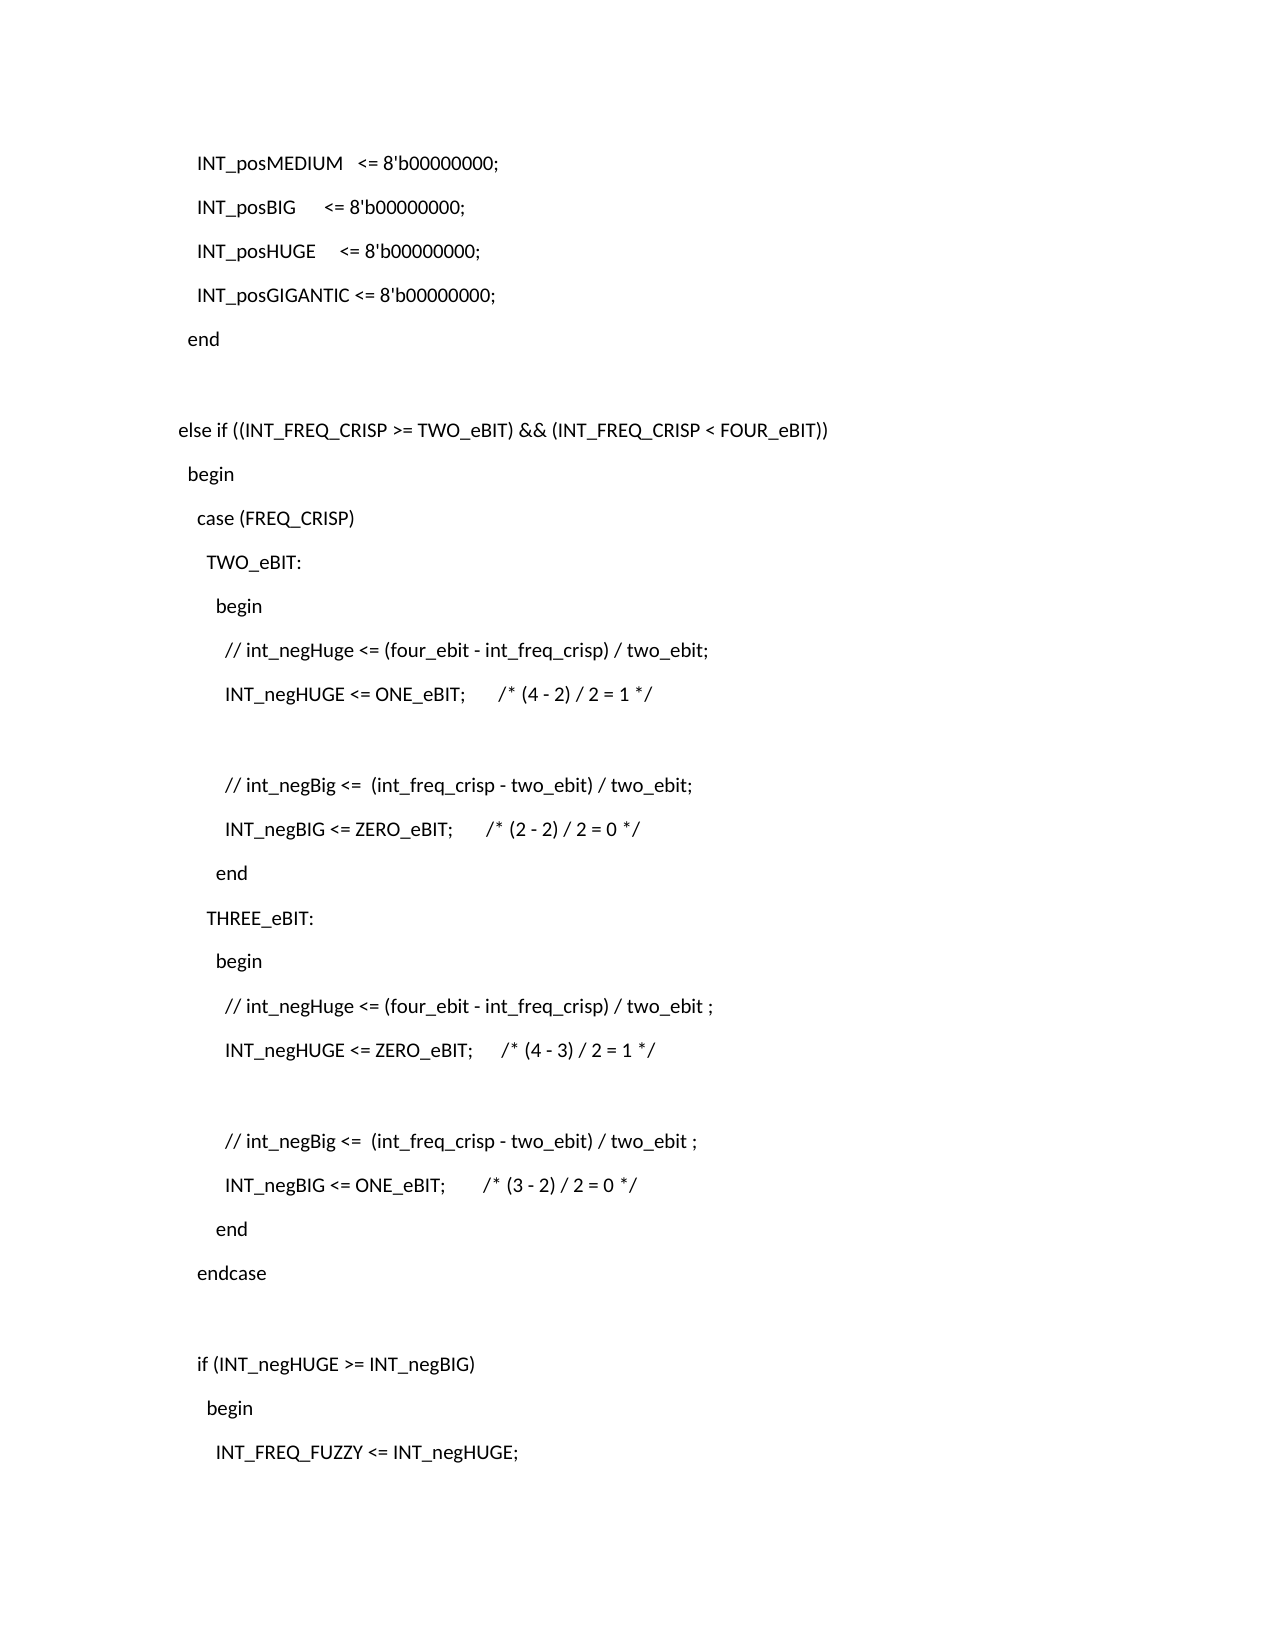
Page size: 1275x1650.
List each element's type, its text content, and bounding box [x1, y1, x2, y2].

text begin [150, 1395, 1125, 1420]
text // int_negBig <= (int_freq_crisp - two_ebit) / two_ebit; [150, 772, 1125, 798]
text INT_negBIG <= ONE_eBIT; /* (3 - 2) / 2 = 0 */ [150, 1172, 1125, 1197]
text end [150, 1216, 1125, 1241]
text end [150, 326, 1125, 352]
text // int_negHuge <= (four_ebit - int_freq_crisp) / two_ebit ; [150, 993, 1125, 1018]
text // int_negBig <= (int_freq_crisp - two_ebit) / two_ebit ; [150, 1128, 1125, 1153]
text case (FREQ_CRISP) [150, 505, 1125, 531]
text // int_negHuge <= (four_ebit - int_freq_crisp) / two_ebit; [150, 637, 1125, 663]
text end [150, 861, 1125, 886]
text if (INT_negHUGE >= INT_negBIG) [150, 1351, 1125, 1376]
text INT_FREQ_FUZZY <= INT_negHUGE; [150, 1439, 1125, 1464]
text THREE_eBIT: [150, 905, 1125, 930]
text else if ((INT_FREQ_CRISP >= TWO_eBIT) && (INT_FREQ_CRISP < FOUR_eBIT)) [150, 417, 1125, 443]
text begin [150, 461, 1125, 487]
text begin [150, 949, 1125, 974]
text INT_negHUGE <= ZERO_eBIT; /* (4 - 3) / 2 = 1 */ [150, 1037, 1125, 1062]
text endcase [150, 1260, 1125, 1285]
text begin [150, 593, 1125, 619]
text INT_negHUGE <= ONE_eBIT; /* (4 - 2) / 2 = 1 */ [150, 682, 1125, 707]
text TWO_eBIT: [150, 549, 1125, 575]
text INT_negBIG <= ZERO_eBIT; /* (2 - 2) / 2 = 0 */ [150, 817, 1125, 842]
text INT_posMEDIUM <= 8'b00000000; [150, 150, 1125, 175]
text INT_posGIGANTIC <= 8'b00000000; [150, 282, 1125, 308]
text INT_posHUGE <= 8'b00000000; [150, 238, 1125, 263]
text INT_posBIG <= 8'b00000000; [150, 194, 1125, 219]
